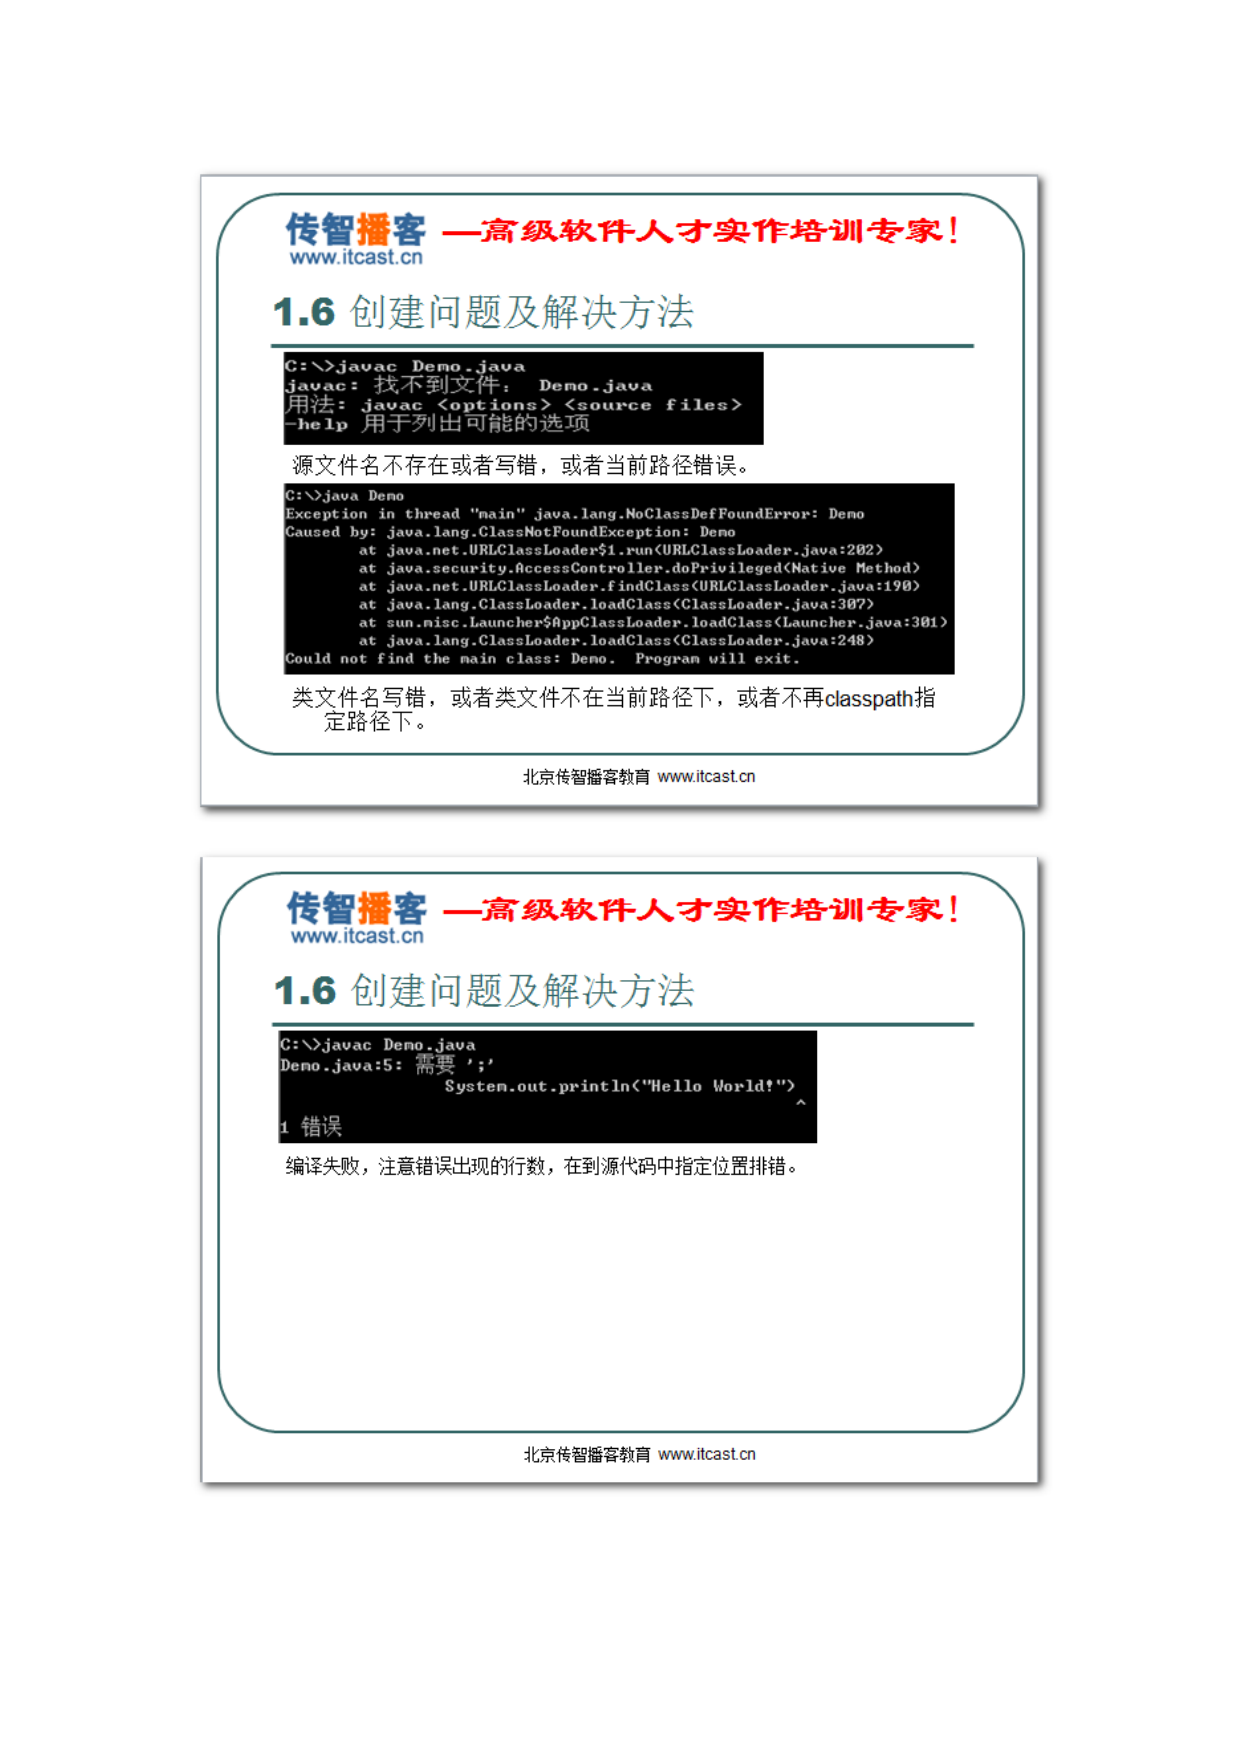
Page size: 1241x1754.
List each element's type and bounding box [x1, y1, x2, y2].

picture [187, 844, 1053, 1497]
picture [187, 162, 1053, 822]
